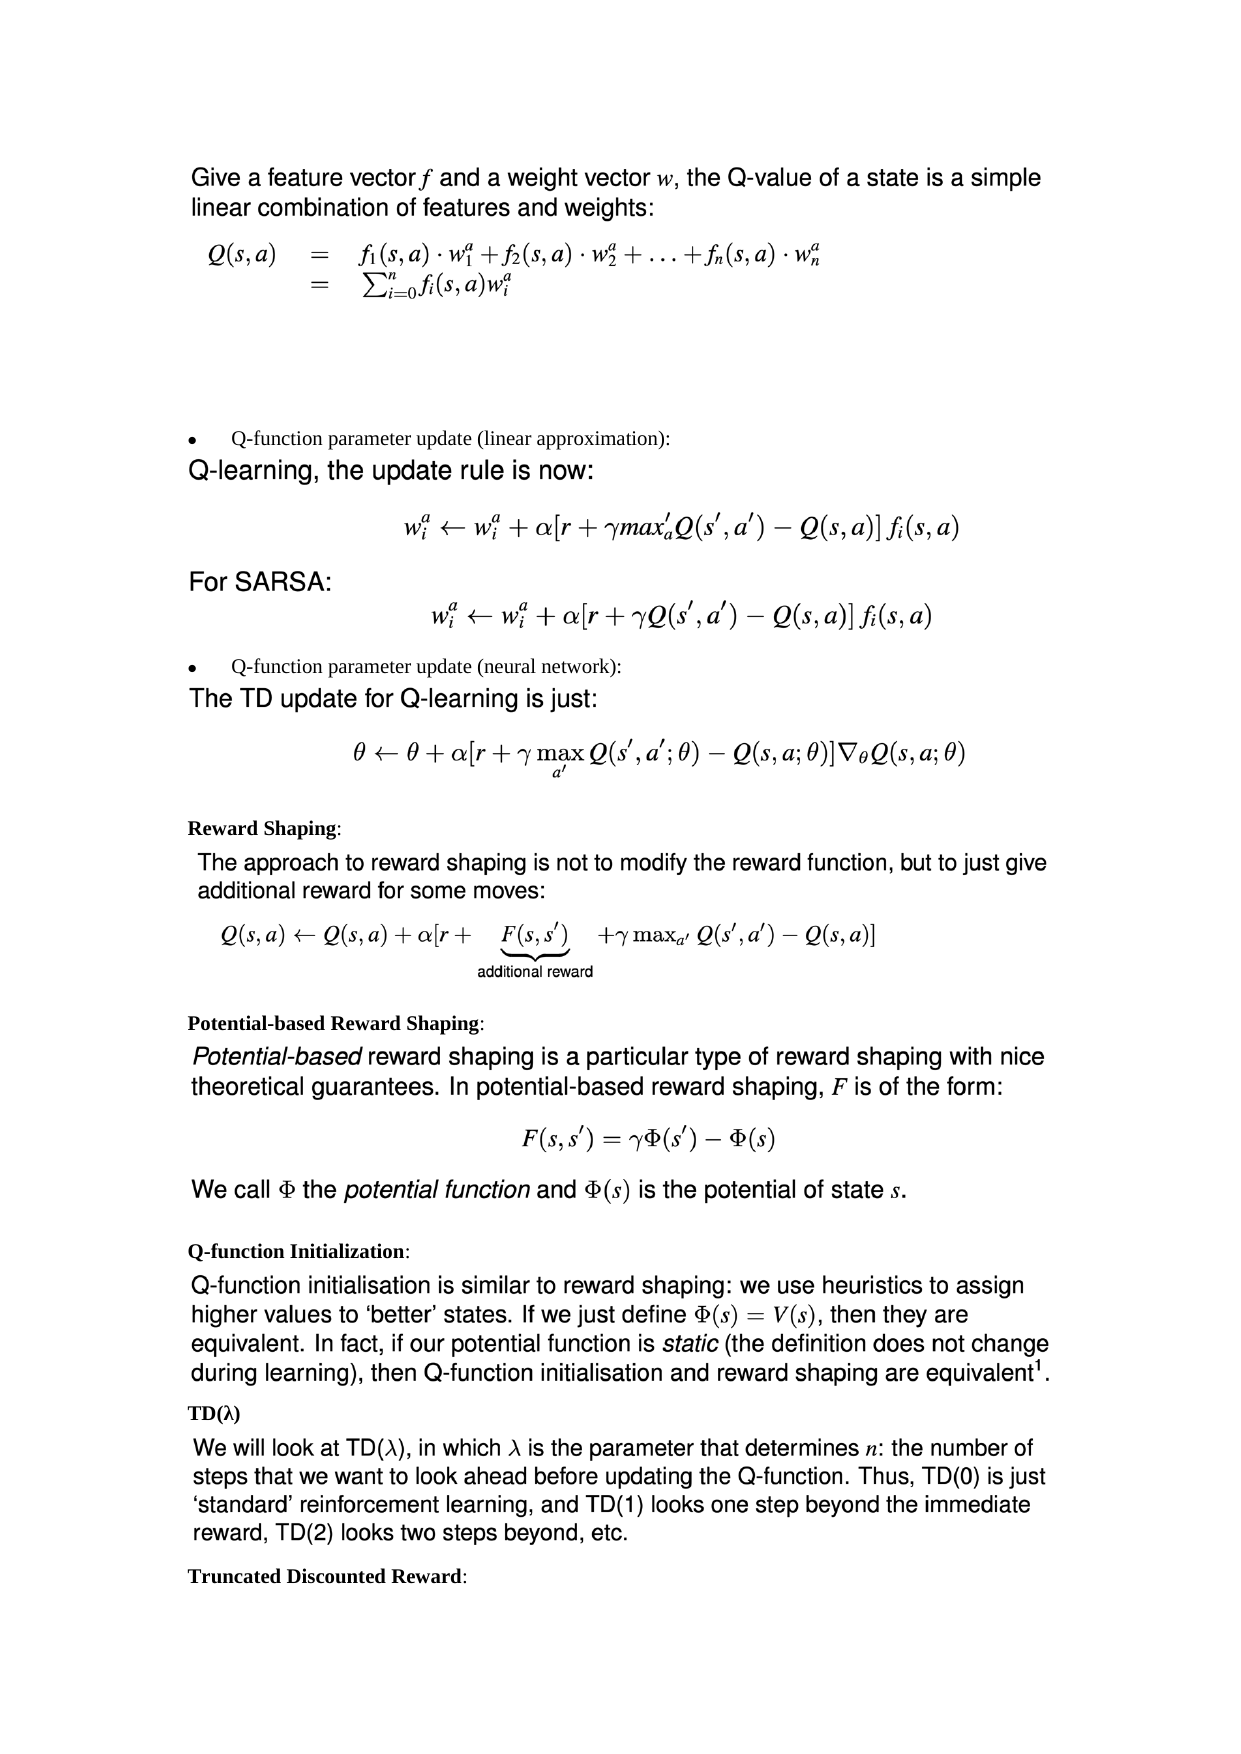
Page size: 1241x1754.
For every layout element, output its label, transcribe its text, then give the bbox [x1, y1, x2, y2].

list Q-function parameter update (neural network): [187, 649, 1053, 682]
text TD(λ) [187, 1397, 1053, 1429]
picture [187, 1267, 1053, 1392]
text Reward Shaping: [187, 812, 1053, 844]
picture [187, 682, 1053, 782]
picture [187, 1429, 1053, 1549]
picture [187, 1039, 1053, 1208]
picture [187, 162, 1053, 310]
list Q-function parameter update (linear approximation): [187, 422, 1053, 454]
text Q-function Initialization: [187, 1234, 1053, 1267]
picture [187, 454, 1053, 643]
picture [187, 844, 1053, 988]
text Potential-based Reward Shaping: [187, 1007, 1053, 1039]
text Truncated Discounted Reward: [187, 1559, 1053, 1592]
